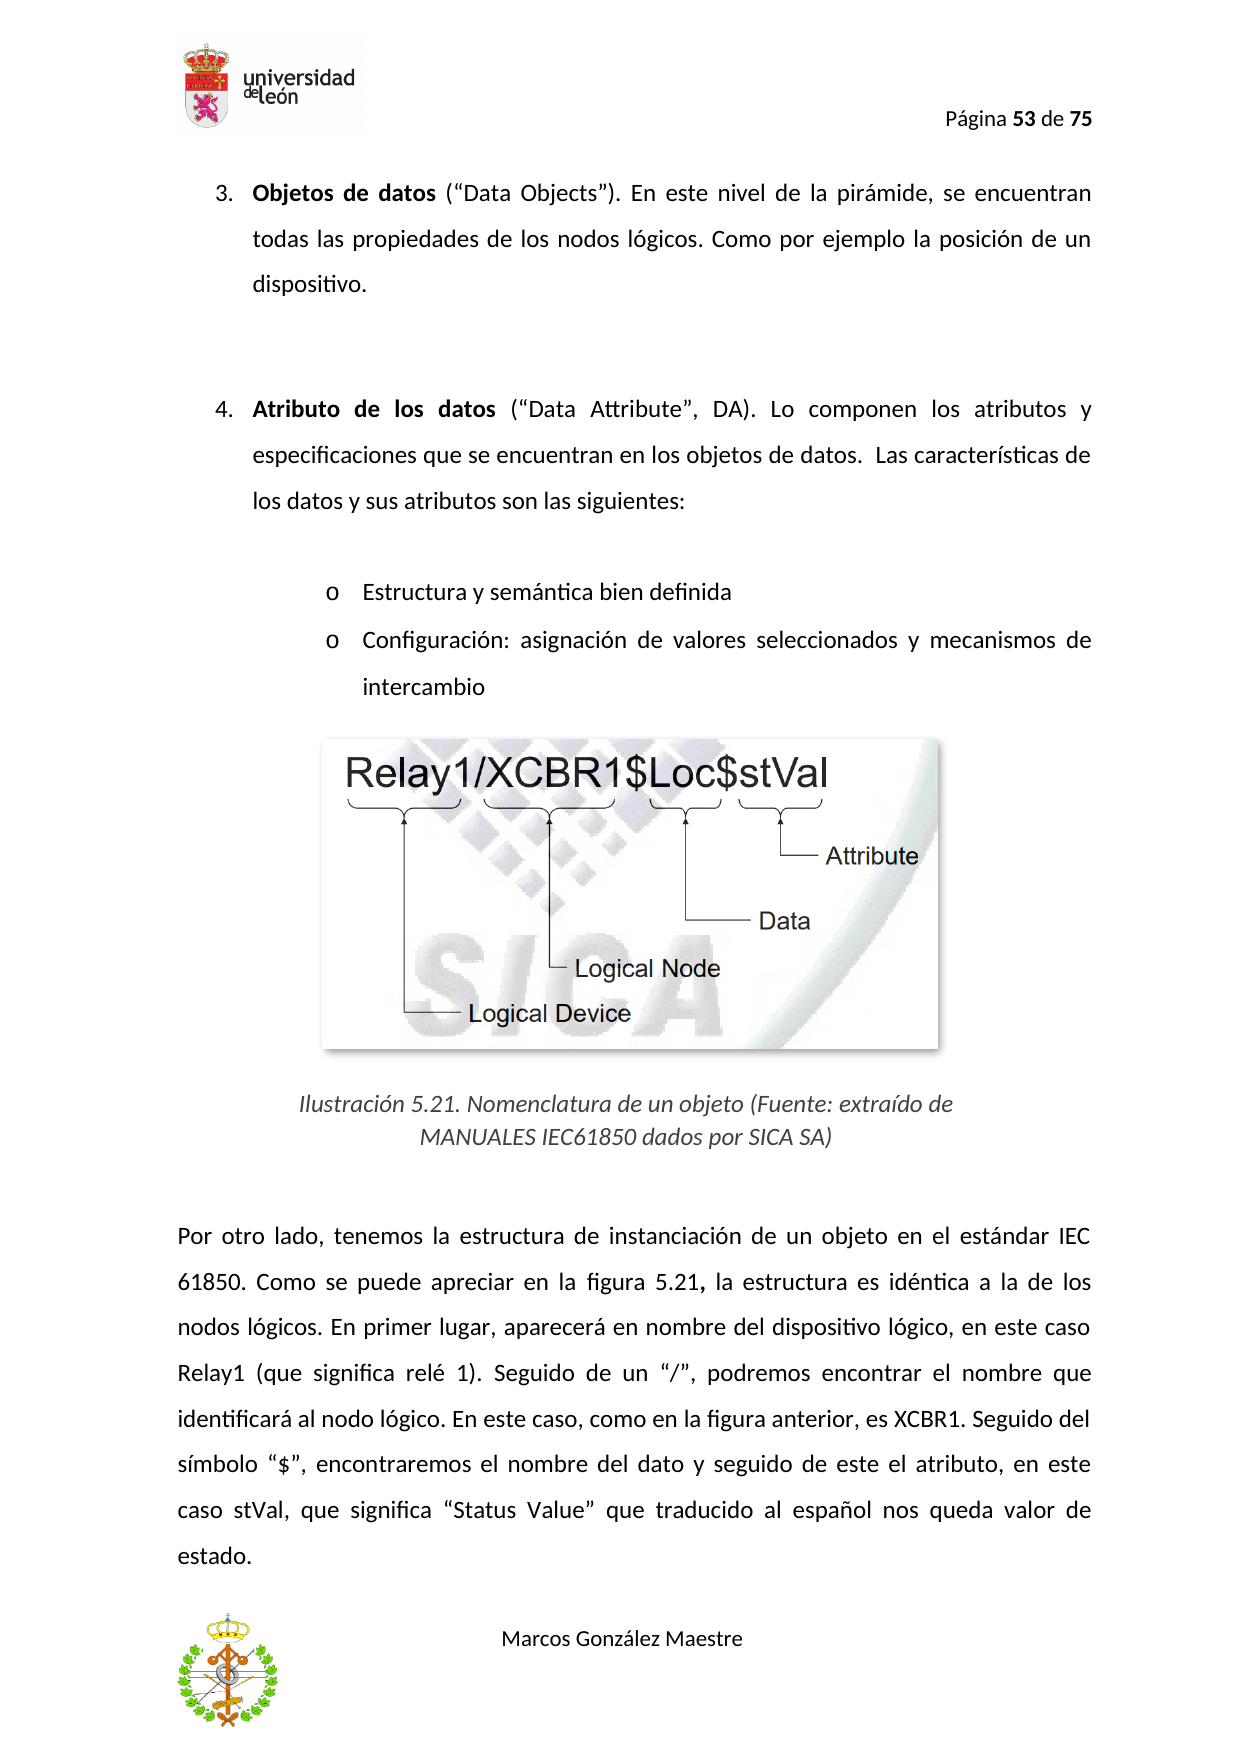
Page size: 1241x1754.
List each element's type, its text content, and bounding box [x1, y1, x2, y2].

list Configuración: asignación de valores seleccionados y mecanismos de intercambio [325, 624, 1092, 701]
picture [322, 739, 938, 1049]
list Objetos de datos (“Data Objects”). En este nivel de la pirámide, se encuentran todas las propiedades de los nodos lógicos. Como por ejemplo la posición de un dispositivo. [215, 177, 1092, 299]
list Atributo de los datos (“Data Attribute”, DA). Lo componen los atributos y especificaciones que se encuentran en los objetos de datos. Las características de los datos y sus atributos son las siguientes: [215, 393, 1092, 515]
text Por otro lado, tenemos la estructura de instanciación de un objeto en el estándar IEC 61850. Como se puede apreciar en la figura 5.21, la estructura es idéntica a la de los nodos lógicos. En primer lugar, aparecerá en nombre del dispositivo lógico, en este caso Relay1 (que significa relé 1). Seguido de un “/”, podremos encontrar el nombre que identificará al nodo lógico. En este caso, como en la figura anterior, es XCBR1. Seguido del símbolo “$”, encontraremos el nombre del dato y seguido de este el atributo, en este caso stVal, que significa “Status Value” que traducido al español nos queda valor de estado. [177, 1220, 1092, 1571]
picture [172, 32, 365, 138]
list Estructura y semántica bien definida [325, 576, 1092, 608]
picture [177, 1613, 278, 1727]
text Ilustración 5.21. Nomenclatura de un objeto (Fuente: extraído de MANUALES IEC61850 dados por SICA SA) [252, 1088, 1002, 1151]
